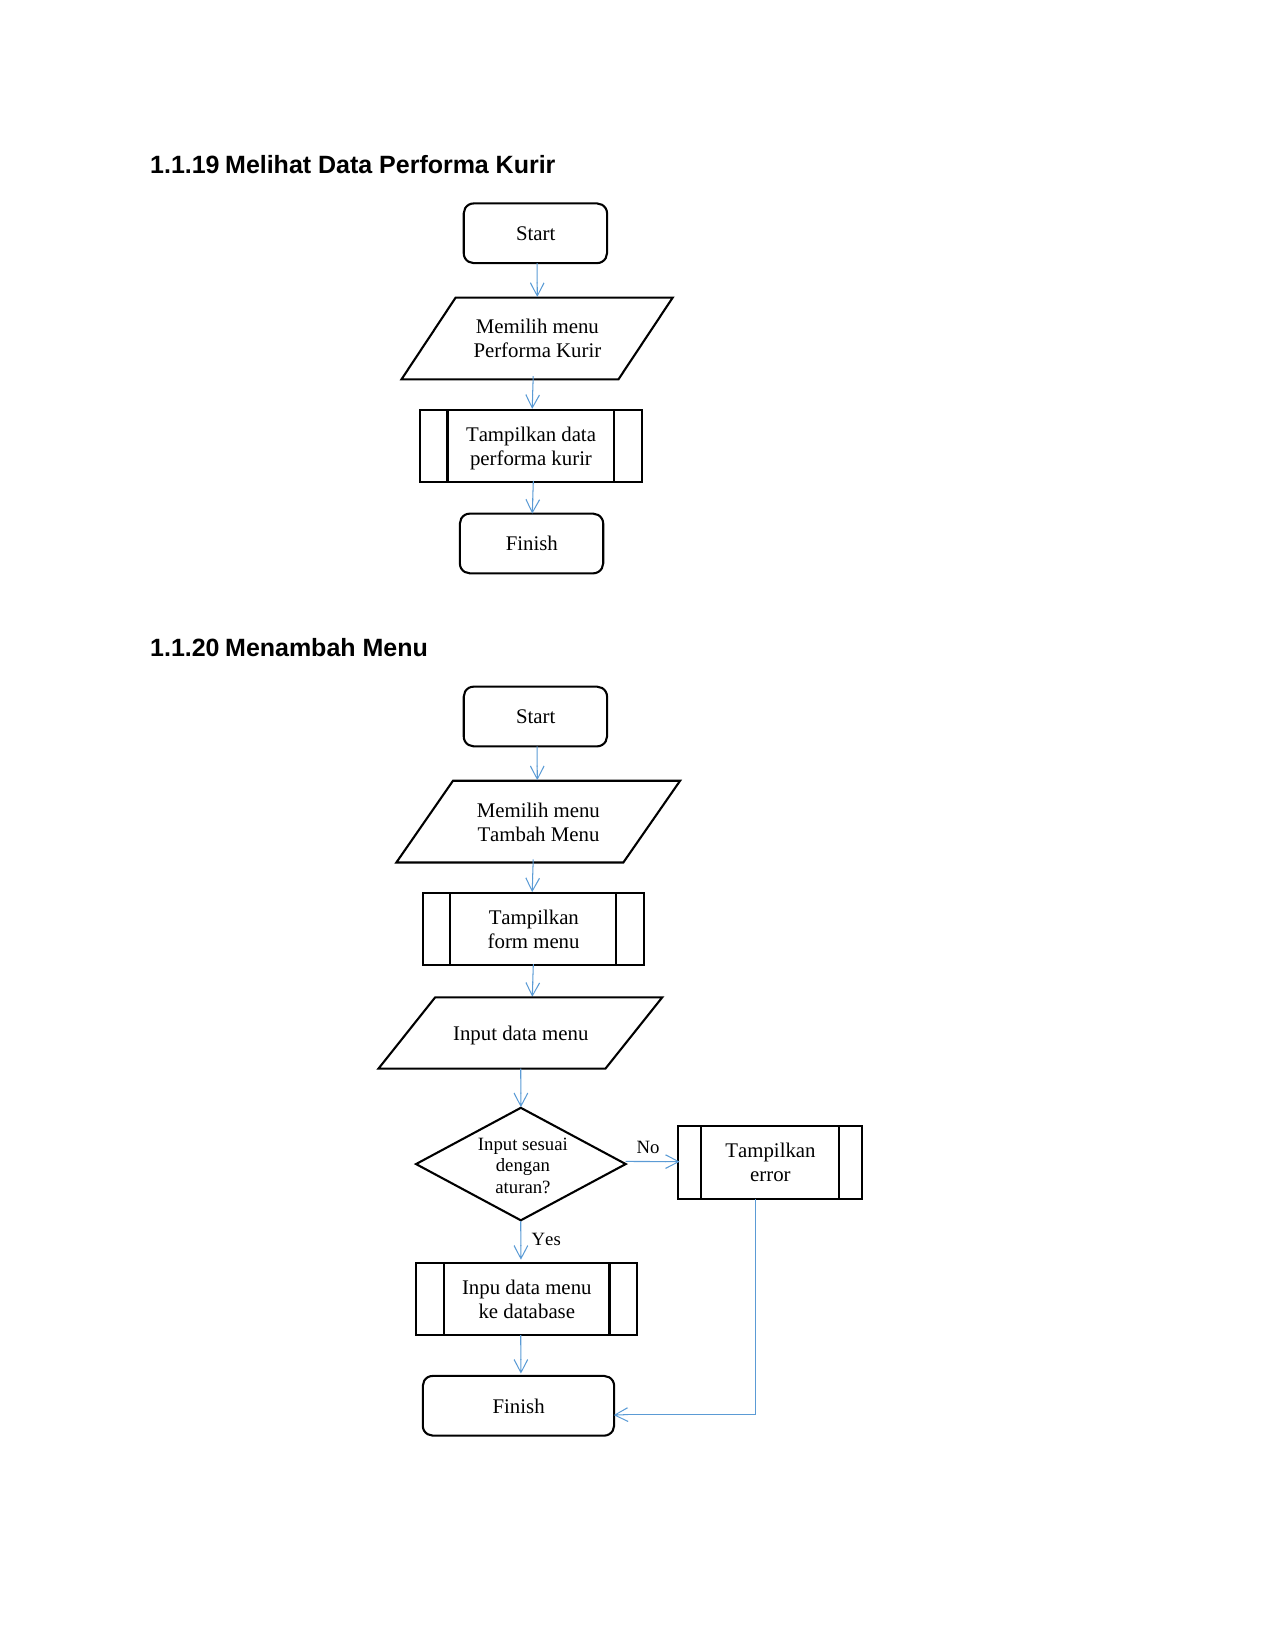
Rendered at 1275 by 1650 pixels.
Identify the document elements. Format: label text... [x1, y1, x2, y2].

subtitle Menambah Menu [150, 633, 1125, 662]
subtitle Melihat Data Performa Kurir [150, 150, 1125, 179]
